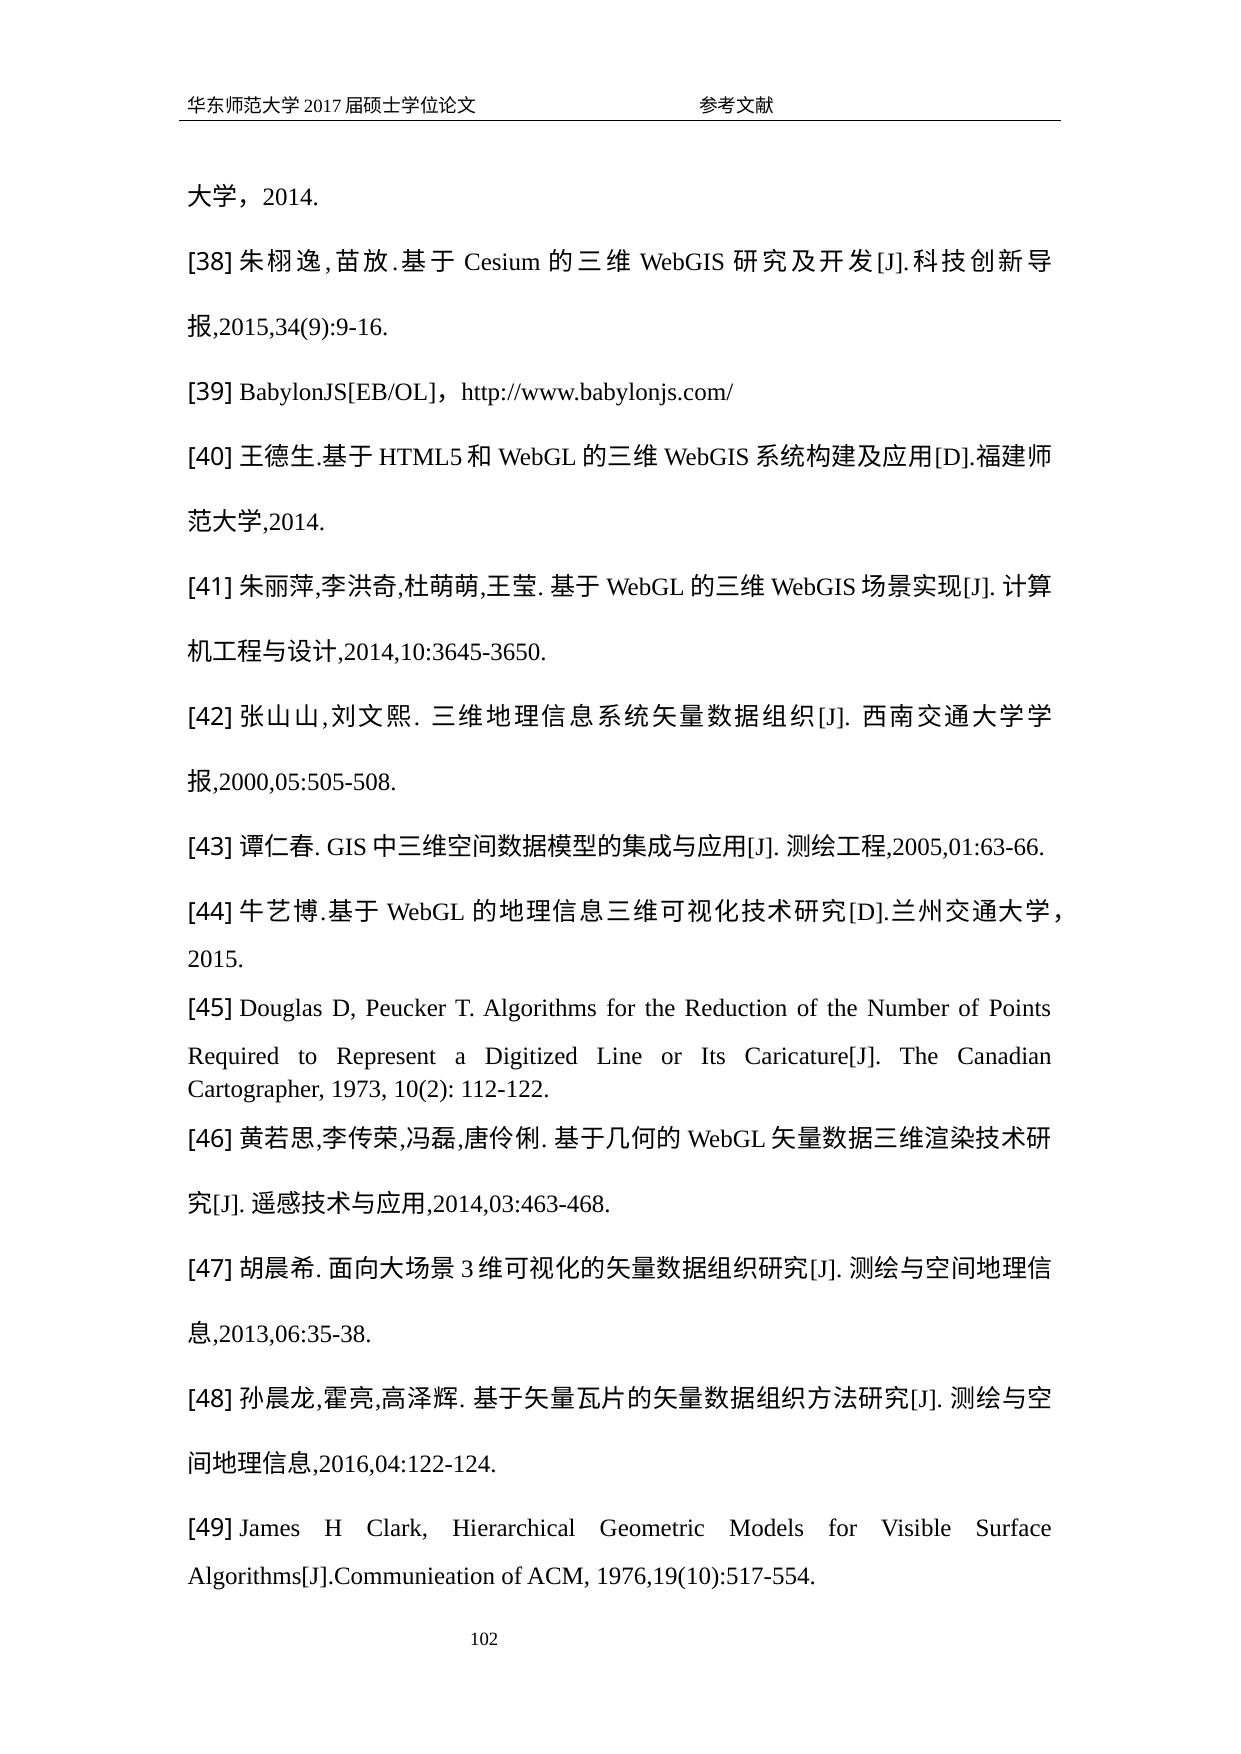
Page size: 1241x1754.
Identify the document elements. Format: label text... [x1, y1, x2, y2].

list 孙晨龙,霍亮,高泽辉. 基于矢量瓦片的矢量数据组织方法研究[J]. 测绘与空间地理信息,2016,04:122-124. [187, 1364, 1053, 1494]
list James H Clark, Hierarchical Geometric Models for Visible Surface Algorithms[J].Communieation of ACM, 1976,19(10):517-554. [187, 1494, 1053, 1592]
list 王德生.基于HTML5和WebGL的三维WebGIS系统构建及应用[D].福建师范大学,2014. [187, 422, 1053, 552]
list 朱栩逸,苗放.基于Cesium的三维WebGIS研究及开发[J].科技创新导报,2015,34(9):9-16. [187, 227, 1053, 357]
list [187, 162, 1053, 227]
list Douglas D, Peucker T. Algorithms for the Reduction of the Number of Points Required to Represent a Digitized Line or Its Caricature[J]. The Canadian Cartographer, 1973, 10(2): 112-122. [187, 974, 1053, 1104]
list 张山山,刘文熙. 三维地理信息系统矢量数据组织[J]. 西南交通大学学报,2000,05:505-508. [187, 682, 1053, 812]
list 牛艺博.基于WebGL的地理信息三维可视化技术研究[D].兰州交通大学，2015. [187, 877, 1053, 974]
list 胡晨希. 面向大场景3维可视化的矢量数据组织研究[J]. 测绘与空间地理信息,2013,06:35-38. [187, 1234, 1053, 1364]
list 谭仁春. GIS中三维空间数据模型的集成与应用[J]. 测绘工程,2005,01:63-66. [187, 812, 1053, 877]
list 黄若思,李传荣,冯磊,唐伶俐. 基于几何的WebGL矢量数据三维渲染技术研究[J]. 遥感技术与应用,2014,03:463-468. [187, 1104, 1053, 1234]
list 朱丽萍,李洪奇,杜萌萌,王莹. 基于WebGL的三维WebGIS场景实现[J]. 计算机工程与设计,2014,10:3645-3650. [187, 552, 1053, 682]
list BabylonJS[EB/OL]，http://www.babylonjs.com/ [187, 357, 1053, 422]
